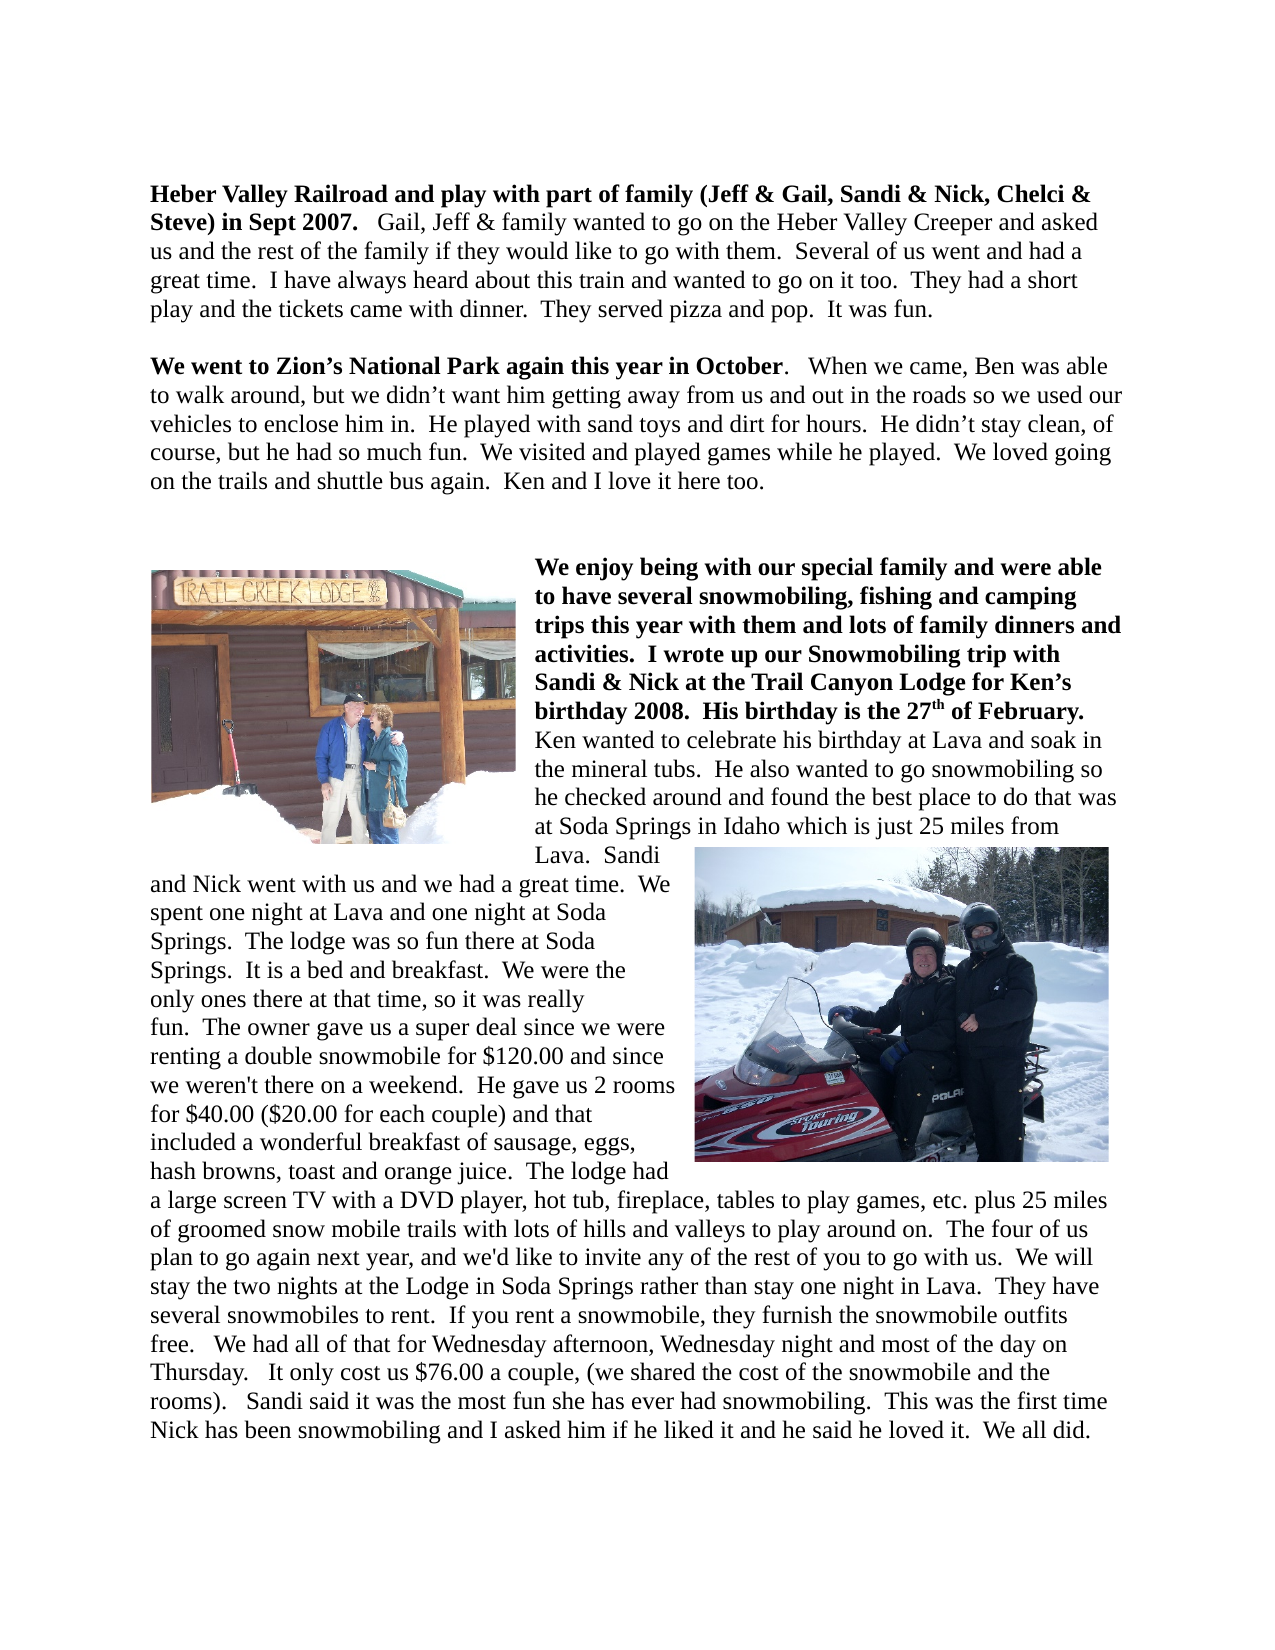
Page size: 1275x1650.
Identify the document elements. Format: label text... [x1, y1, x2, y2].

text Heber Valley Railroad and play with part of family (Jeff & Gail, Sandi & Nick, Chelci & Steve) in Sept 2007. Gail, Jeff & family wanted to go on the Heber Valley Creeper and asked us and the rest of the family if they would like to go with them. Several of us went and had a great time. I have always heard about this train and wanted to go on it too. They had a short play and the tickets came with dinner. They served pizza and pop. It was fun. [150, 179, 1125, 322]
picture [150, 570, 516, 842]
text Ken wanted to celebrate his birthday at Lava and soak in the mineral tubs. He also wanted to go snowmobiling so he checked around and found the best place to do that was at Soda Springs in Idaho which is just 25 miles from Lava. Sandi and Nick went with us and we had a great time. We spent one night at Lava and one night at Soda Springs. The lodge was so fun there at Soda Springs. It is a bed and breakfast. We were the only ones there at that time, so it was really fun. The owner gave us a super deal since we were renting a double snowmobile for $120.00 and since we weren't there on a weekend. He gave us 2 rooms for $40.00 ($20.00 for each couple) and that included a wonderful breakfast of sausage, eggs, hash browns, toast and orange juice. The lodge had a large screen TV with a DVD player, hot tub, fireplace, tables to play games, etc. plus 25 miles of groomed snow mobile trails with lots of hills and valleys to play around on. The four of us plan to go again next year, and we'd like to invite any of the rest of you to go with us. We will stay the two nights at the Lodge in Soda Springs rather than stay one night in Lava. They have several snowmobiles to rent. If you rent a snowmobile, they furnish the snowmobile outfits free. We had all of that for Wednesday afternoon, Wednesday night and most of the day on Thursday. It only cost us $76.00 a couple, (we shared the cost of the snowmobile and the rooms). Sandi said it was the most fun she has ever had snowmobiling. This was the first time Nick has been snowmobiling and I asked him if he liked it and he said he loved it. We all did. [150, 725, 1125, 1444]
picture [693, 847, 1109, 1160]
text We went to Zion’s National Park again this year in October. When we came, Ben was able to walk around, but we didn’t want him getting away from us and out in the roads so we used our vehicles to enclose him in. He played with sand toys and dirt for hours. He didn’t stay clean, of course, but he had so much fun. We visited and played games while he played. We loved going on the trails and shuttle bus again. Ken and I love it here too. [150, 351, 1125, 495]
text We enjoy being with our special family and were able to have several snowmobiling, fishing and camping trips this year with them and lots of family dinners and activities. I wrote up our Snowmobiling trip with Sandi & Nick at the Trail Canyon Lodge for Ken’s birthday 2008. His birthday is the 27th of February. [150, 552, 1125, 725]
